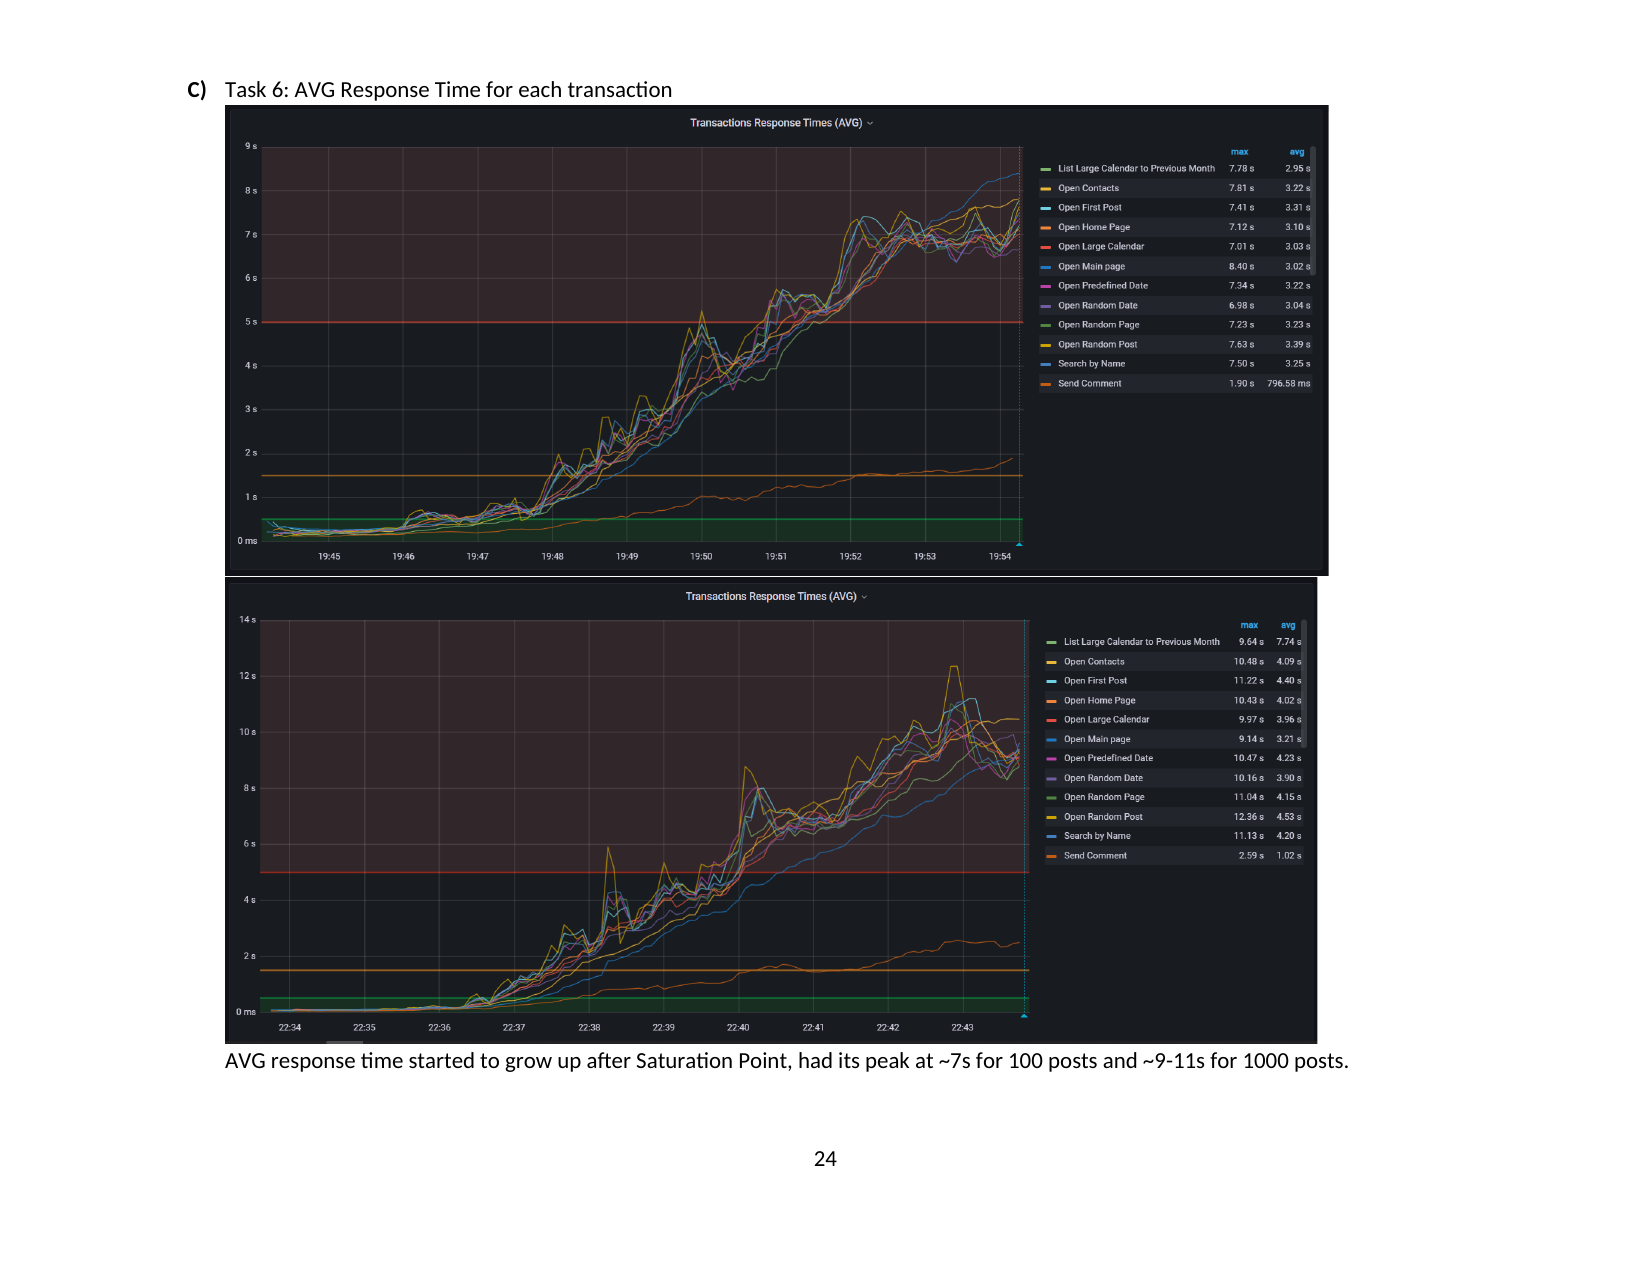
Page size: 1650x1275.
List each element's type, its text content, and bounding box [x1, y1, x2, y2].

picture [225, 577, 1318, 1044]
list AVG response time started to grow up after Saturation Point, had its peak at ~7s for 100 posts and ~9-11s for 1000 posts. [225, 1046, 1575, 1074]
picture [225, 105, 1329, 576]
list Task 6: AVG Response Time for each transaction [187, 75, 1575, 103]
